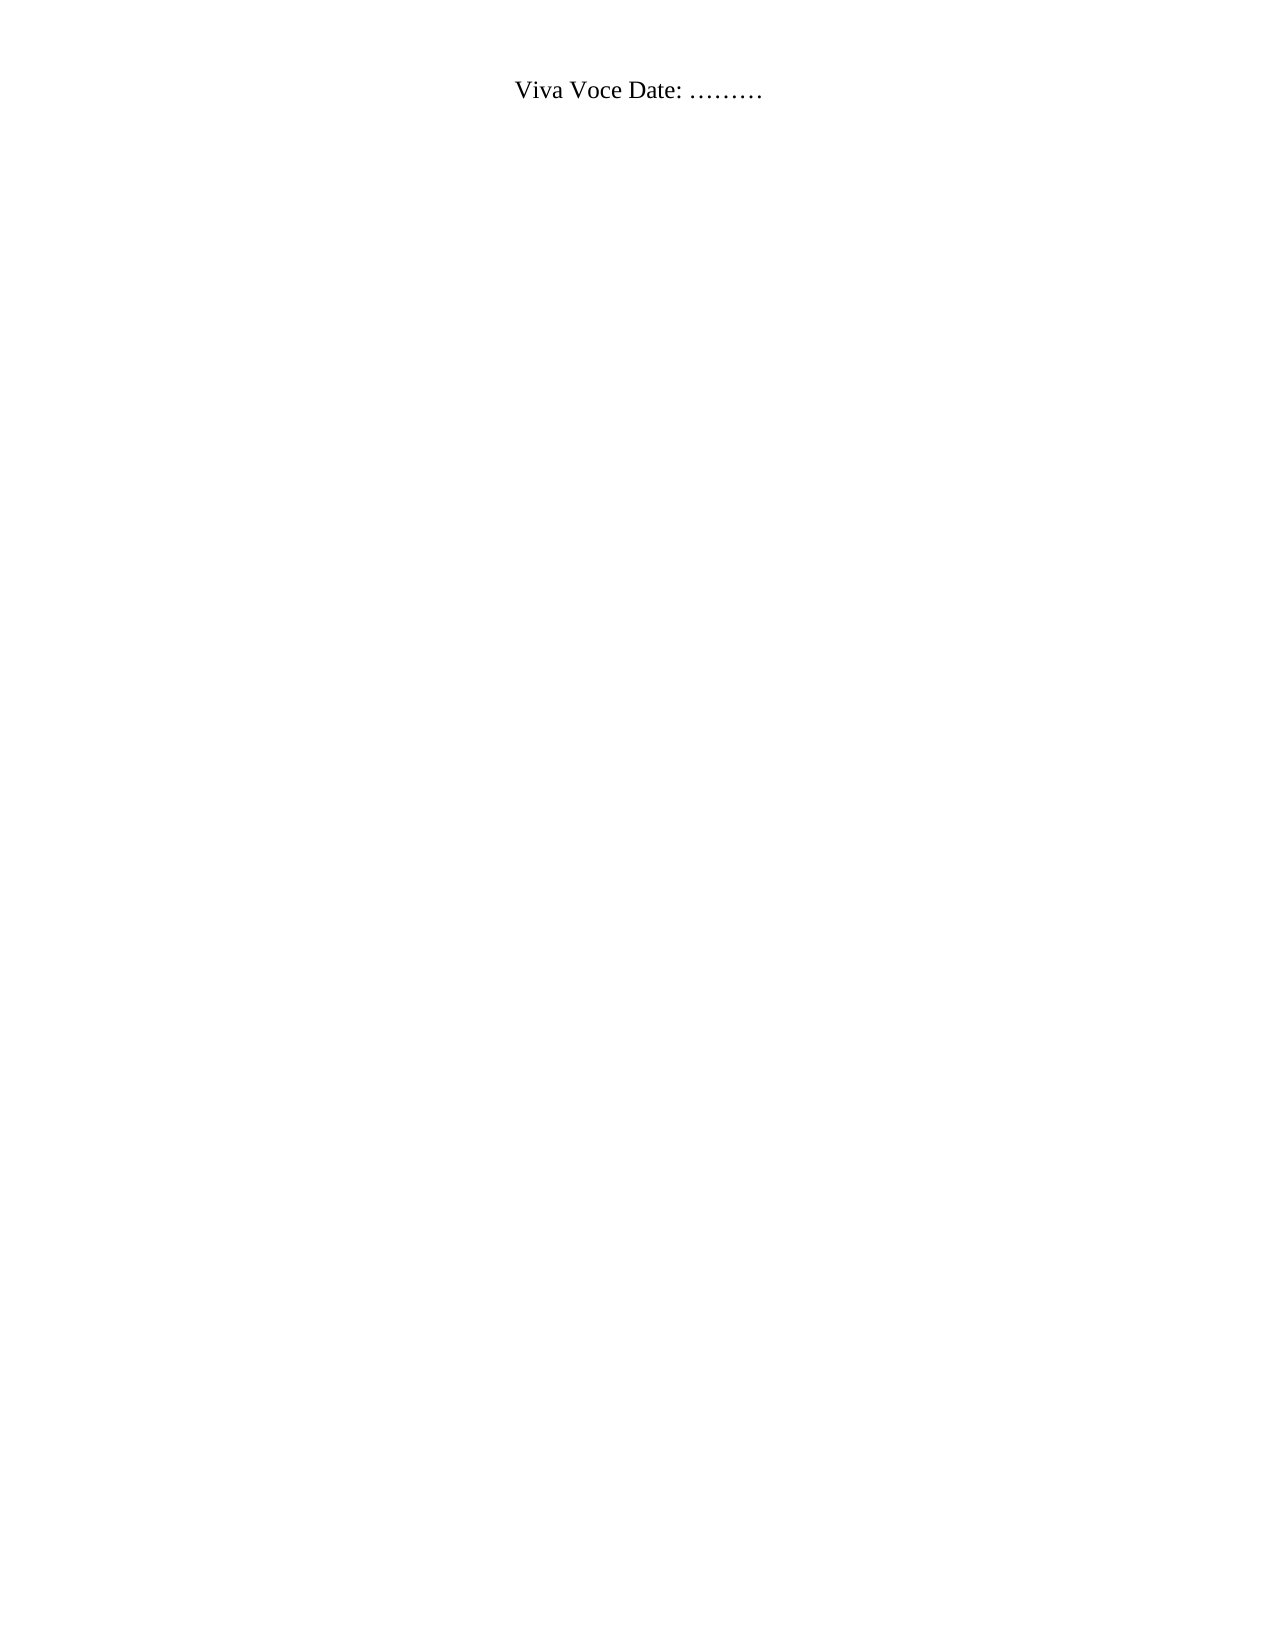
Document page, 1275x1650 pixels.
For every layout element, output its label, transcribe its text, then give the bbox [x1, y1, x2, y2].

title Viva Voce Date: ……… [429, 75, 843, 104]
